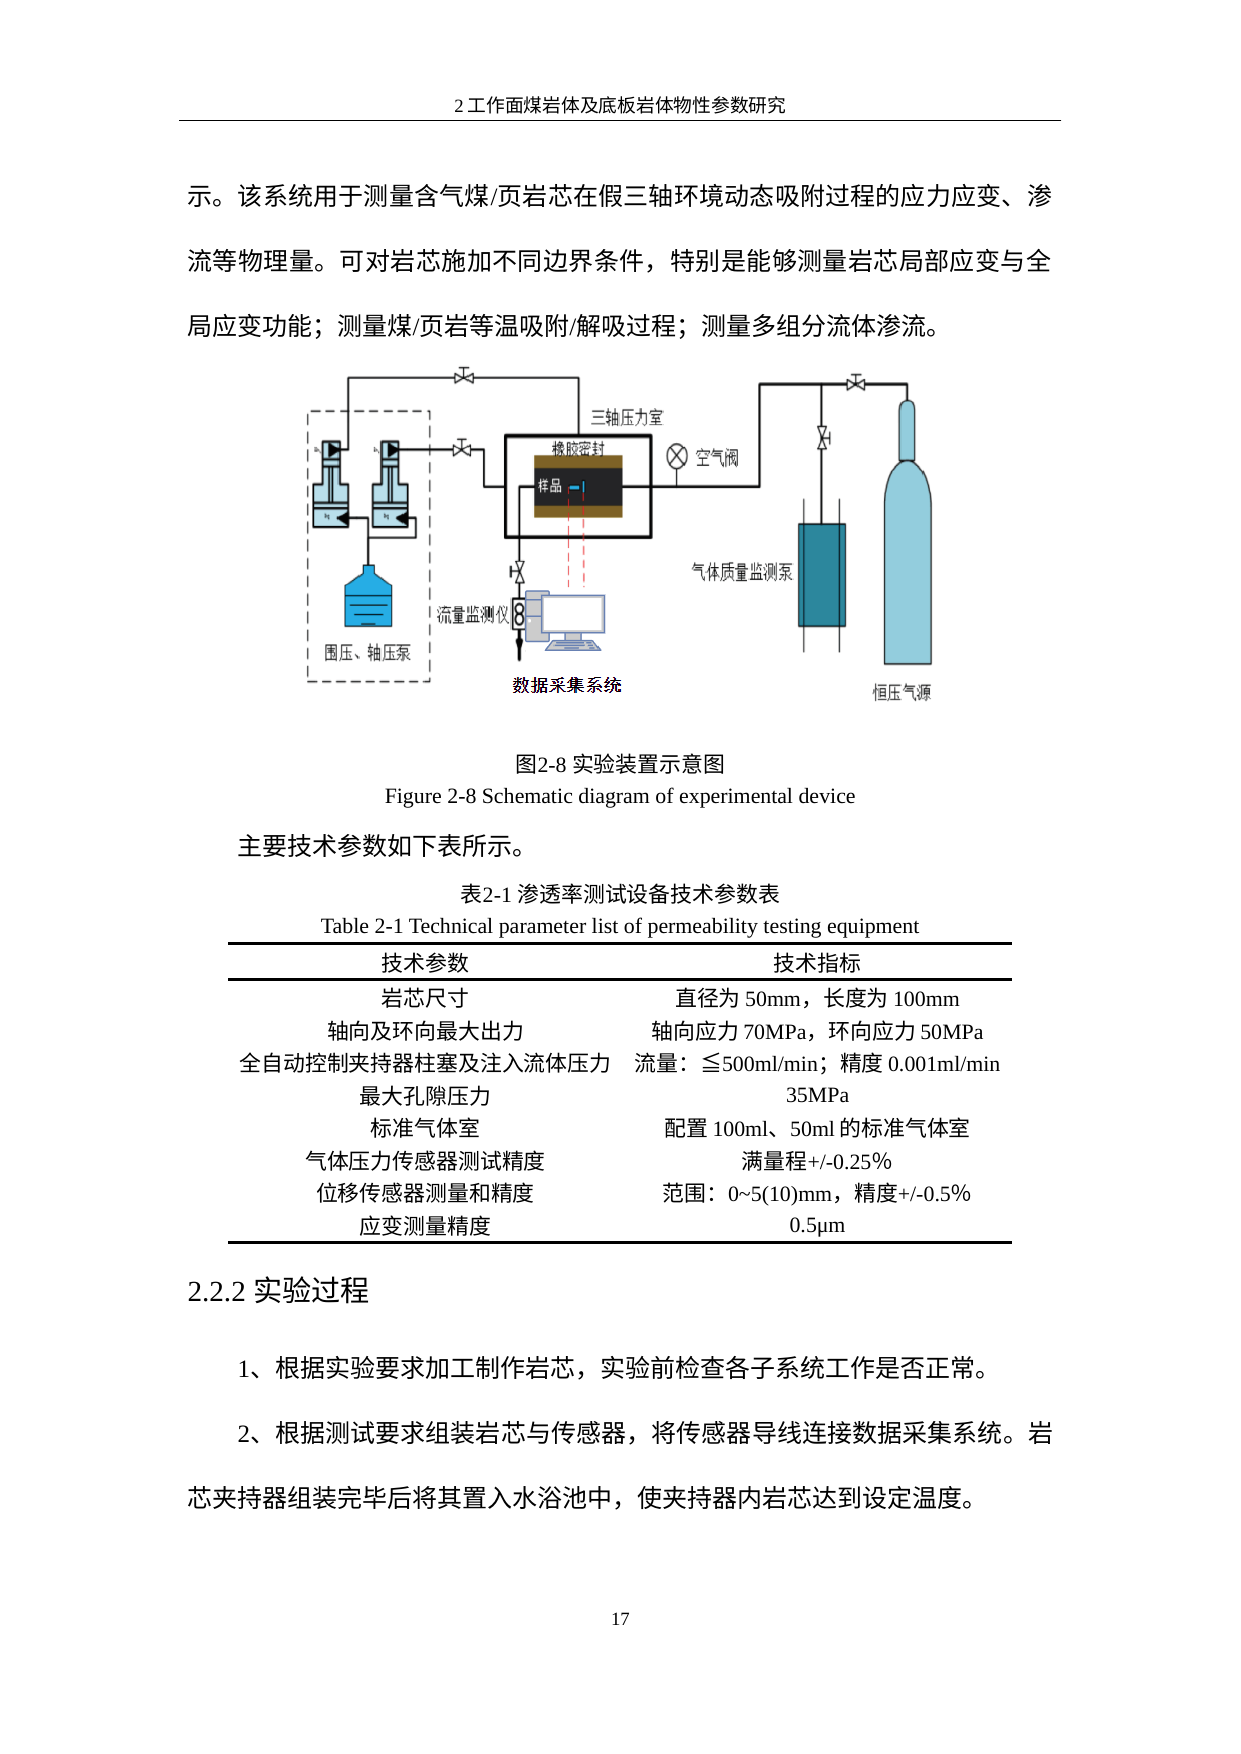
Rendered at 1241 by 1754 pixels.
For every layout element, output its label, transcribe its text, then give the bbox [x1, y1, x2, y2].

table_cell 位移传感器测量和精度 [228, 1176, 622, 1208]
table_cell 配置100ml、50ml的标准气体室 [623, 1111, 1012, 1143]
list 实验过程 [187, 1256, 1053, 1321]
table_cell 最大孔隙压力 [228, 1078, 622, 1111]
table_header 技术指标 [623, 945, 1012, 978]
table_cell 直径为50mm，长度为100mm [623, 981, 1012, 1013]
picture [295, 357, 945, 721]
table_cell 范围：0~5(10)mm，精度+/-0.5％ [623, 1176, 1012, 1208]
text 表2-1 渗透率测试设备技术参数表 [187, 877, 1053, 909]
table_header 技术参数 [228, 945, 622, 978]
table_cell 0.5μm [623, 1208, 1012, 1241]
table_cell 轴向及环向最大出力 [228, 1013, 622, 1046]
table_cell 轴向应力70MPa，环向应力50MPa [623, 1013, 1012, 1046]
table_cell 全自动控制夹持器柱塞及注入流体压力 [228, 1046, 622, 1078]
text 2、根据测试要求组装岩芯与传感器，将传感器导线连接数据采集系统。岩芯夹持器组装完毕后将其置入水浴池中，使夹持器内岩芯达到设定温度。 [187, 1399, 1053, 1529]
table_cell 满量程+/-0.25％ [623, 1143, 1012, 1176]
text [187, 162, 1053, 357]
table_cell 流量：≦500ml/min；精度0.001ml/min [623, 1046, 1012, 1078]
text 主要技术参数如下表所示。 [187, 812, 1053, 877]
table_cell 岩芯尺寸 [228, 981, 622, 1013]
table_cell 35MPa [623, 1078, 1012, 1111]
text 1、根据实验要求加工制作岩芯，实验前检查各子系统工作是否正常。 [187, 1334, 1053, 1399]
table_cell 标准气体室 [228, 1111, 622, 1143]
table_cell 应变测量精度 [228, 1208, 622, 1241]
table_cell 气体压力传感器测试精度 [228, 1143, 622, 1176]
